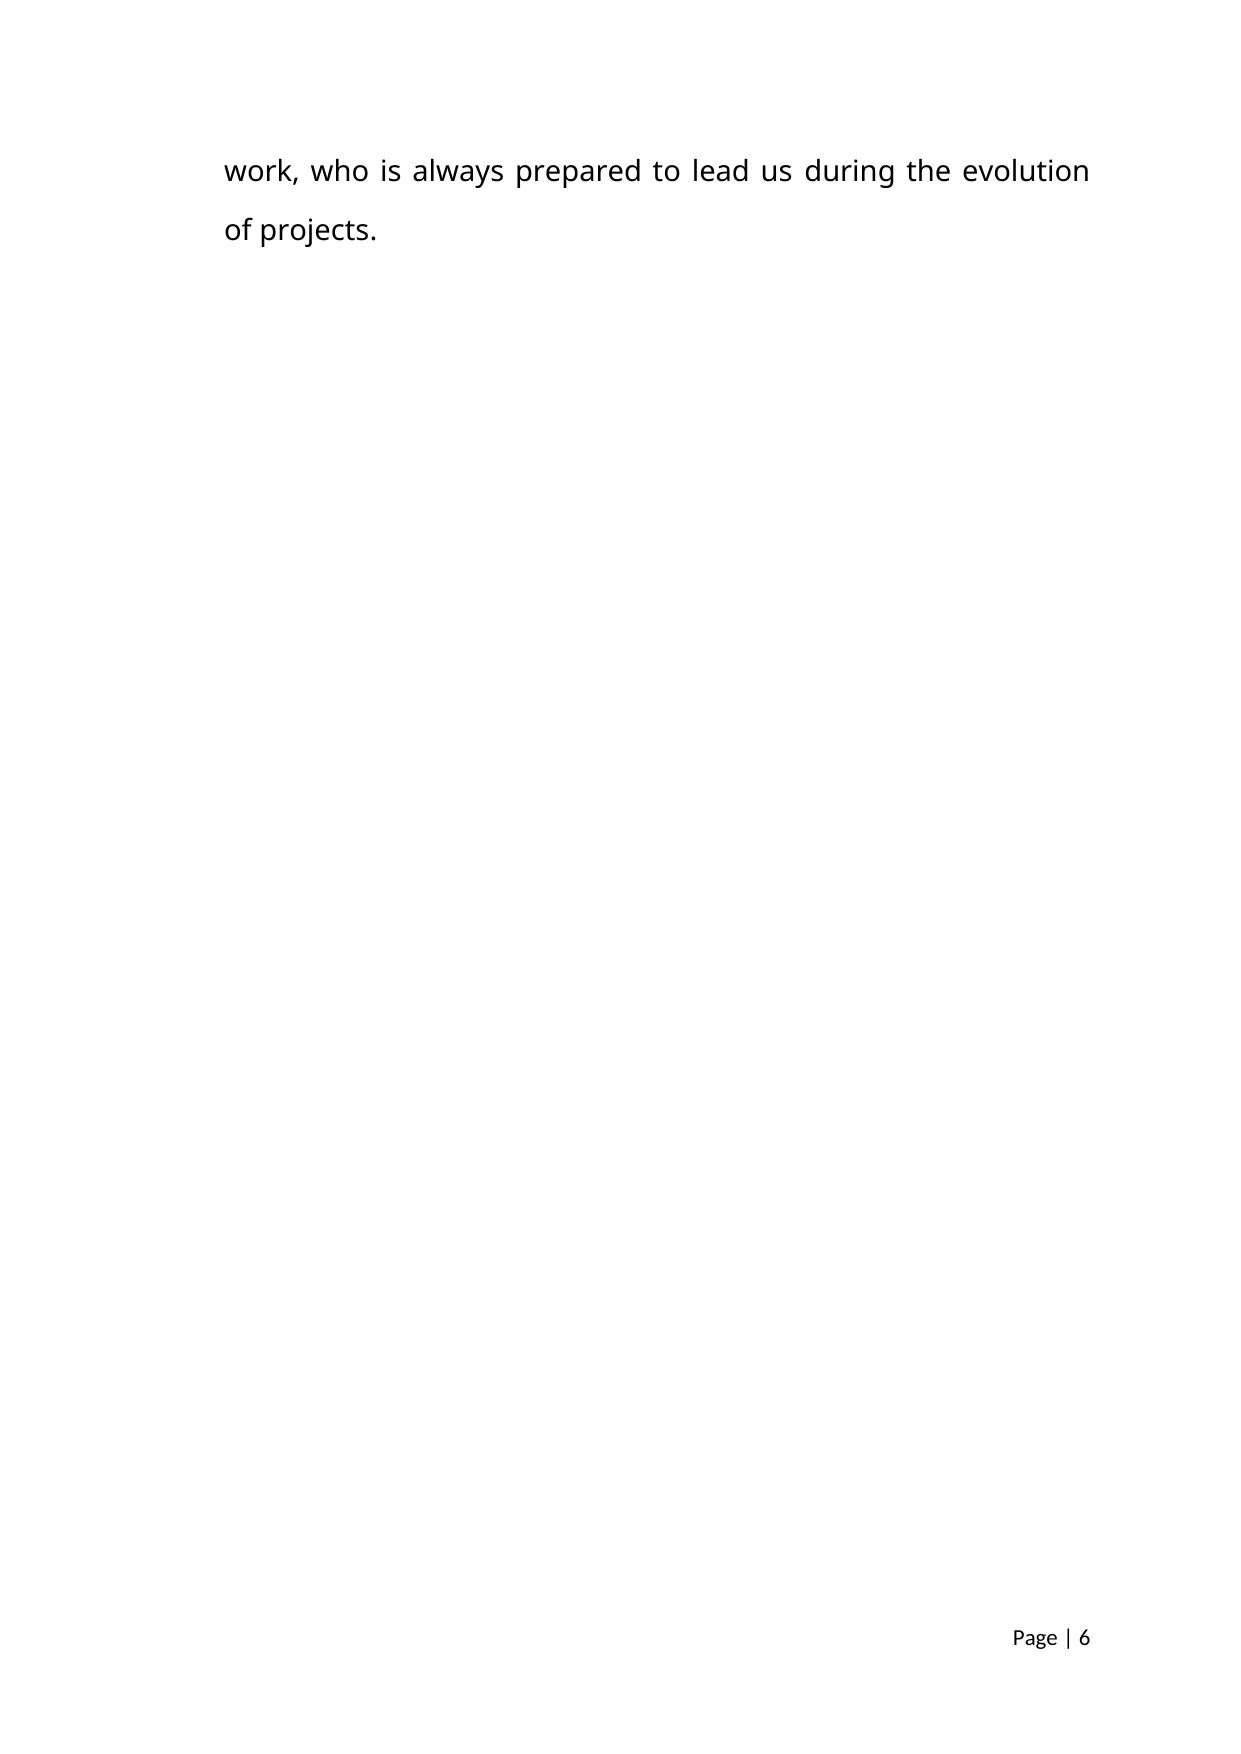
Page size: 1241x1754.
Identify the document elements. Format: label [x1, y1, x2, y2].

list [150, 150, 1090, 249]
